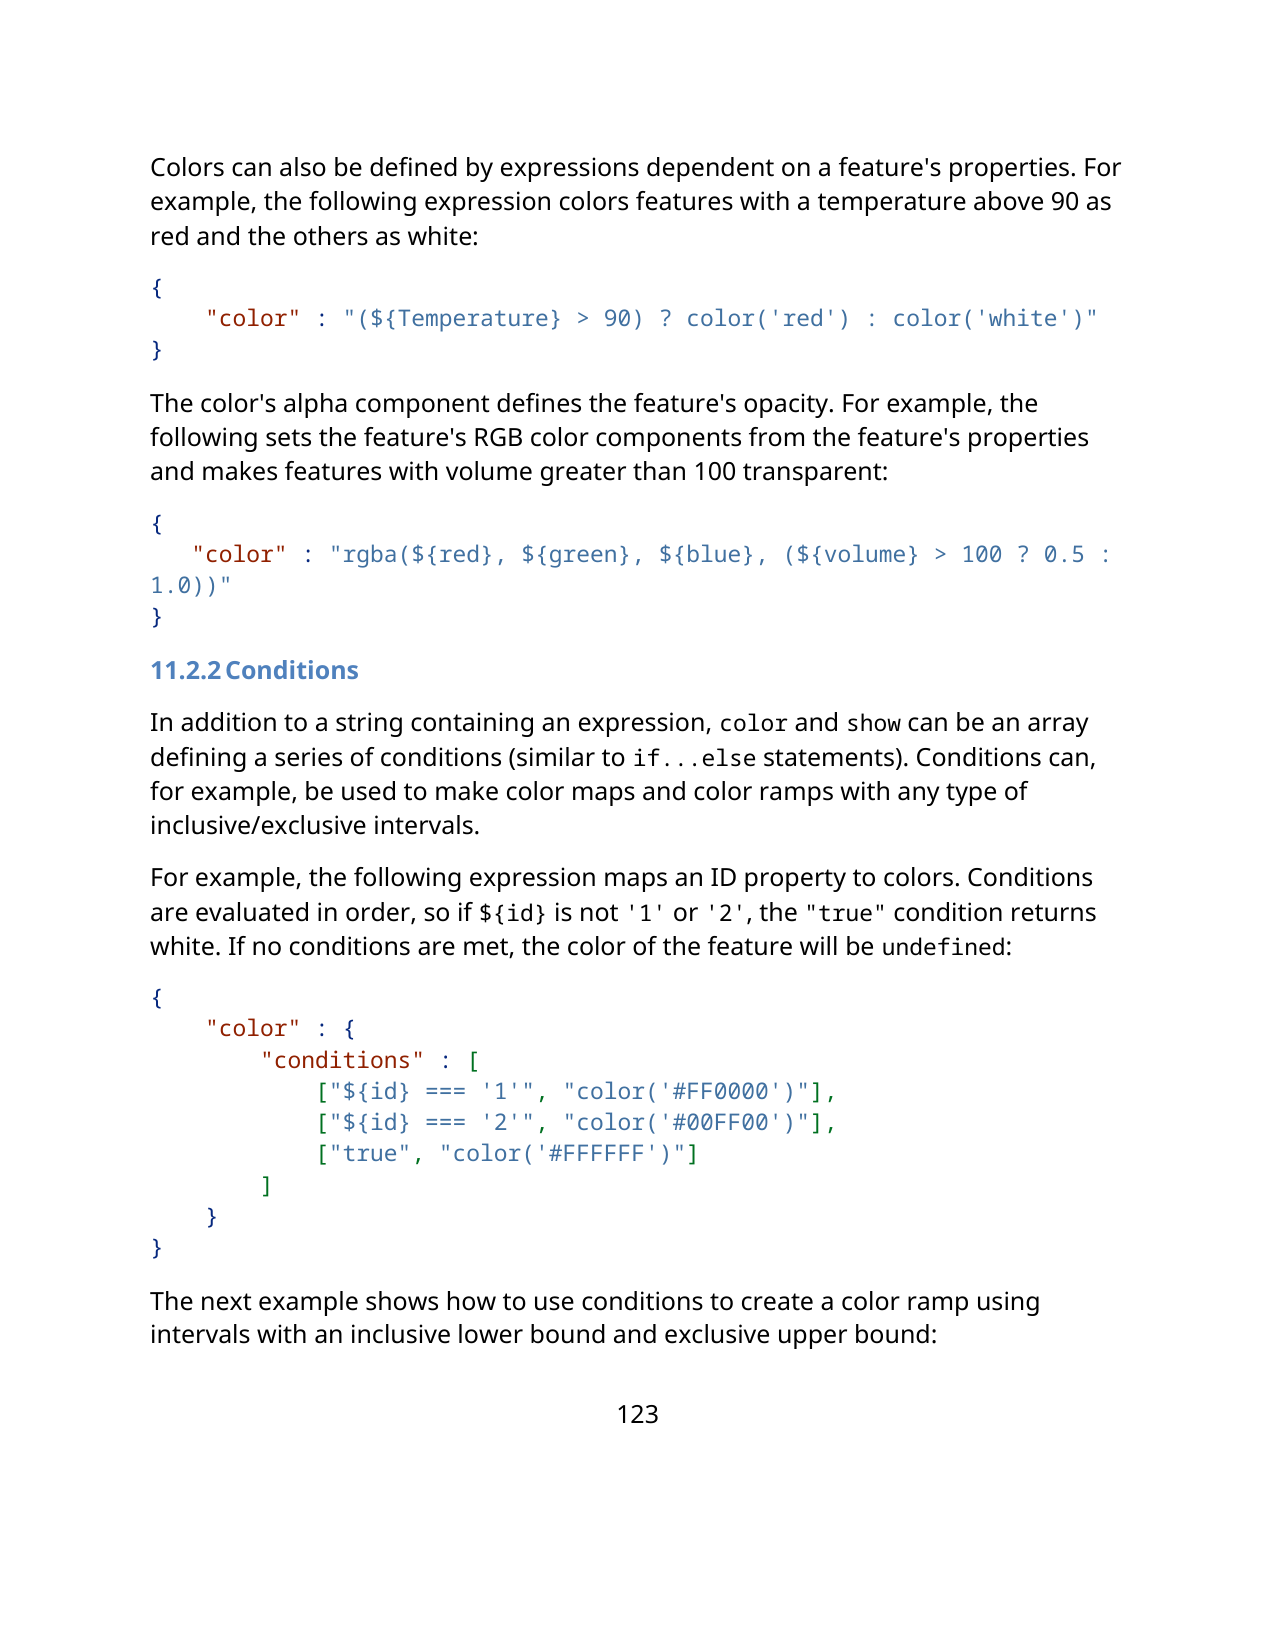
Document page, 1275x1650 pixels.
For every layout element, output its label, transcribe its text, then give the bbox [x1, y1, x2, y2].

text { "color" : "rgba(${red}, ${green}, ${blue}, (${volume} > 100 ? 0.5 : 1.0))" } [150, 506, 1125, 631]
text For example, the following expression maps an ID property to colors. Conditions are evaluated in order, so if ${id} is not '1' or '2', the "true" condition returns white. If no conditions are met, the color of the feature will be undefined: [150, 860, 1125, 962]
text Colors can also be defined by expressions dependent on a feature's properties. For example, the following expression colors features with a temperature above 90 as red and the others as white: [150, 150, 1125, 252]
text In addition to a string containing an expression, color and show can be an array defining a series of conditions (similar to if...else statements). Conditions can, for example, be used to make color maps and color ramps with any type of inclusive/exclusive intervals. [150, 705, 1125, 841]
text { "color" : "(${Temperature} > 90) ? color('red') : color('white')" } [150, 271, 1125, 365]
text The next example shows how to use conditions to create a color ramp using intervals with an inclusive lower bound and exclusive upper bound: [150, 1283, 1125, 1351]
text The color's alpha component defines the feature's opacity. For example, the following sets the feature's RGB color components from the feature's properties and makes features with volume greater than 100 transparent: [150, 386, 1125, 488]
subtitle Conditions [150, 652, 1125, 686]
text { "color" : { "conditions" : [ ["${id} === '1'", "color('#FF0000')"], ["${id} === '2'", "color('#00FF00')"], ["true", "color('#FFFFFF')"] ] } } [150, 981, 1125, 1262]
